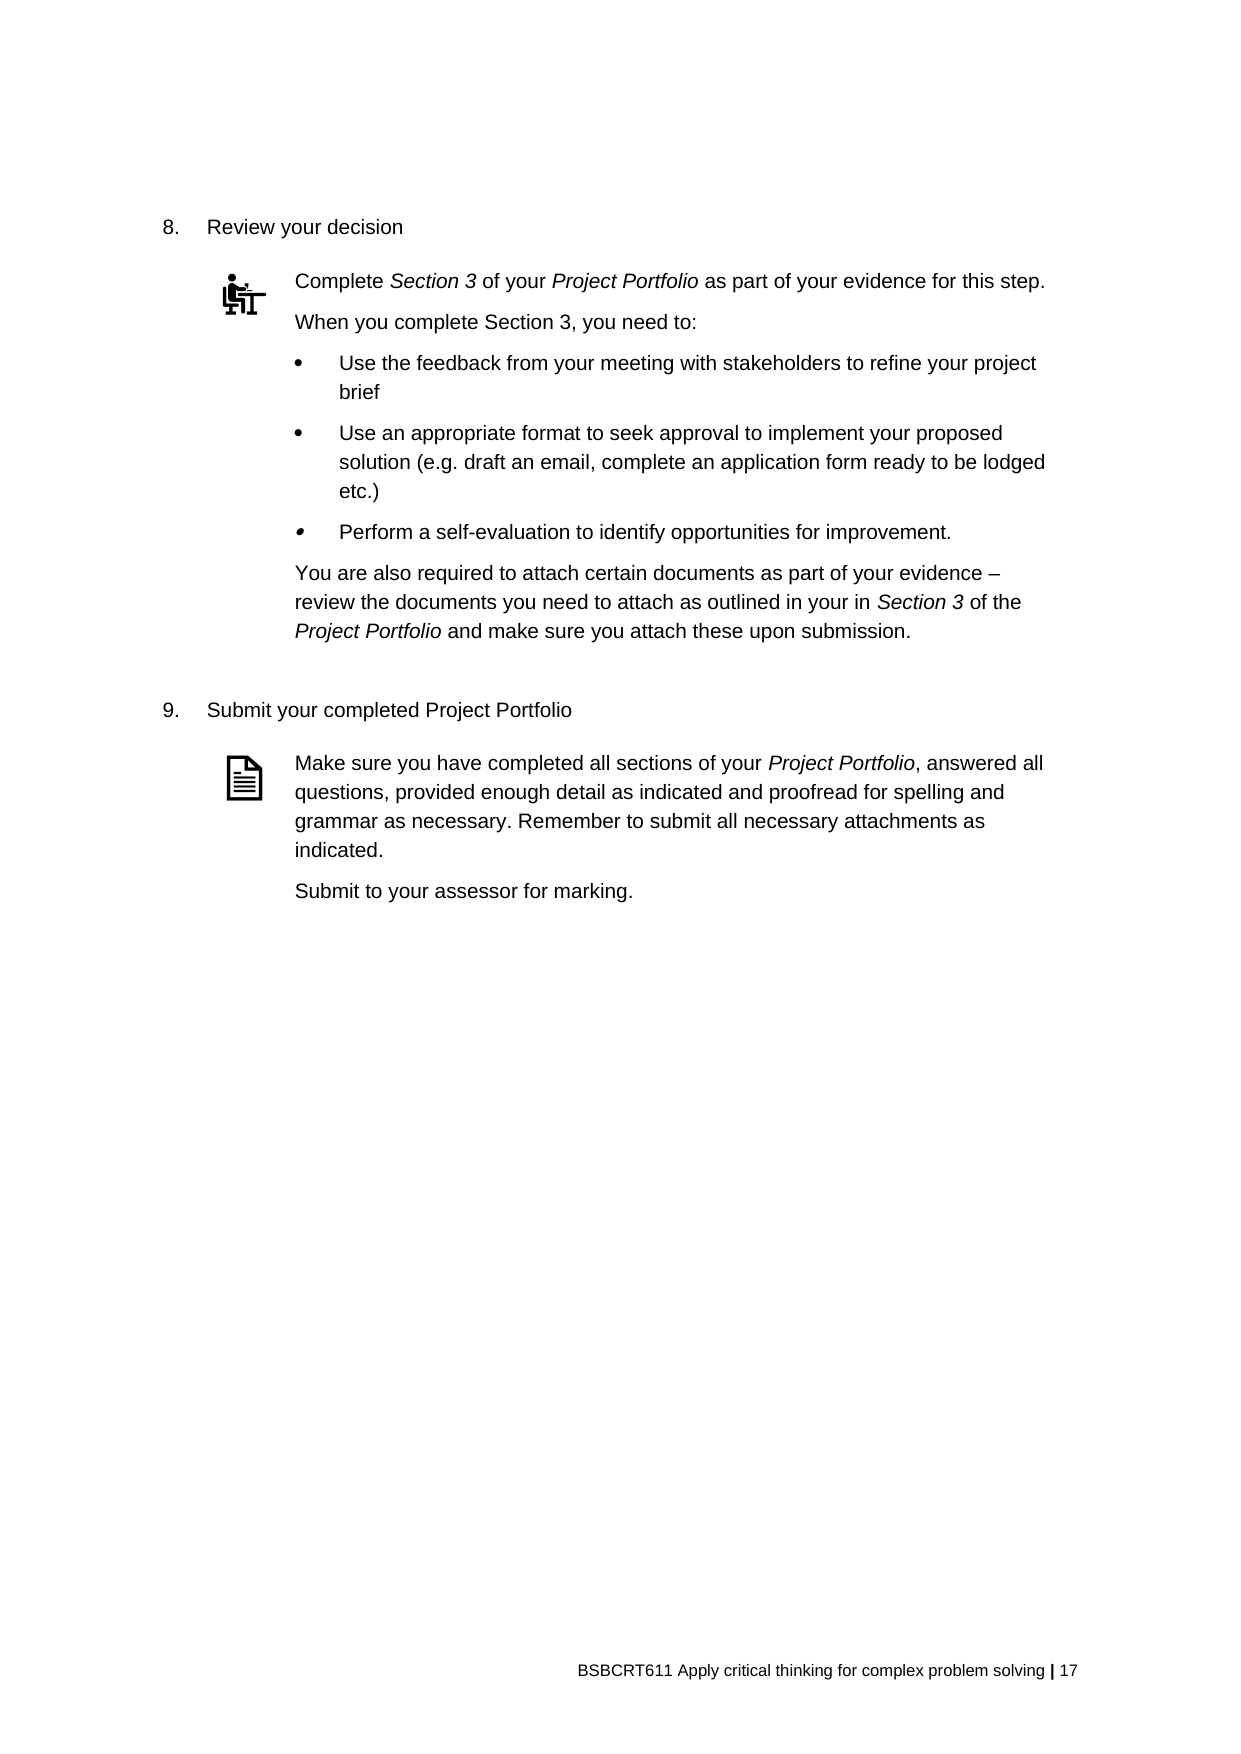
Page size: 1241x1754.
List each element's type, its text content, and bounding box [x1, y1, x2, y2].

table_header Complete Section 3 of your Project Portfolio as part of your evidence for this step. When you complete Section 3, you need to: Use the feedback from your meeting with stakeholders to refine your project brief Use an appropriate format to seek approval to implement your proposed solution (e.g. draft an email, complete an application form ready to be lodged etc.) Perform a self-evaluation to identify opportunities for improvement. You are also required to attach certain documents as part of your evidence – review the documents you need to attach as outlined in your in Section 3 of the Project Portfolio and make sure you attach these upon submission. [283, 256, 1078, 660]
table_header [207, 256, 283, 660]
table_header [207, 739, 283, 920]
table_header Make sure you have completed all sections of your Project Portfolio, answered all questions, provided enough detail as indicated and proofread for spelling and grammar as necessary. Remember to submit all necessary attachments as indicated. Submit to your assessor for marking. [283, 739, 1078, 920]
text Submit your completed Project Portfolio [162, 697, 1078, 721]
text Review your decision [162, 215, 1078, 239]
picture [217, 751, 272, 805]
picture [217, 268, 272, 322]
